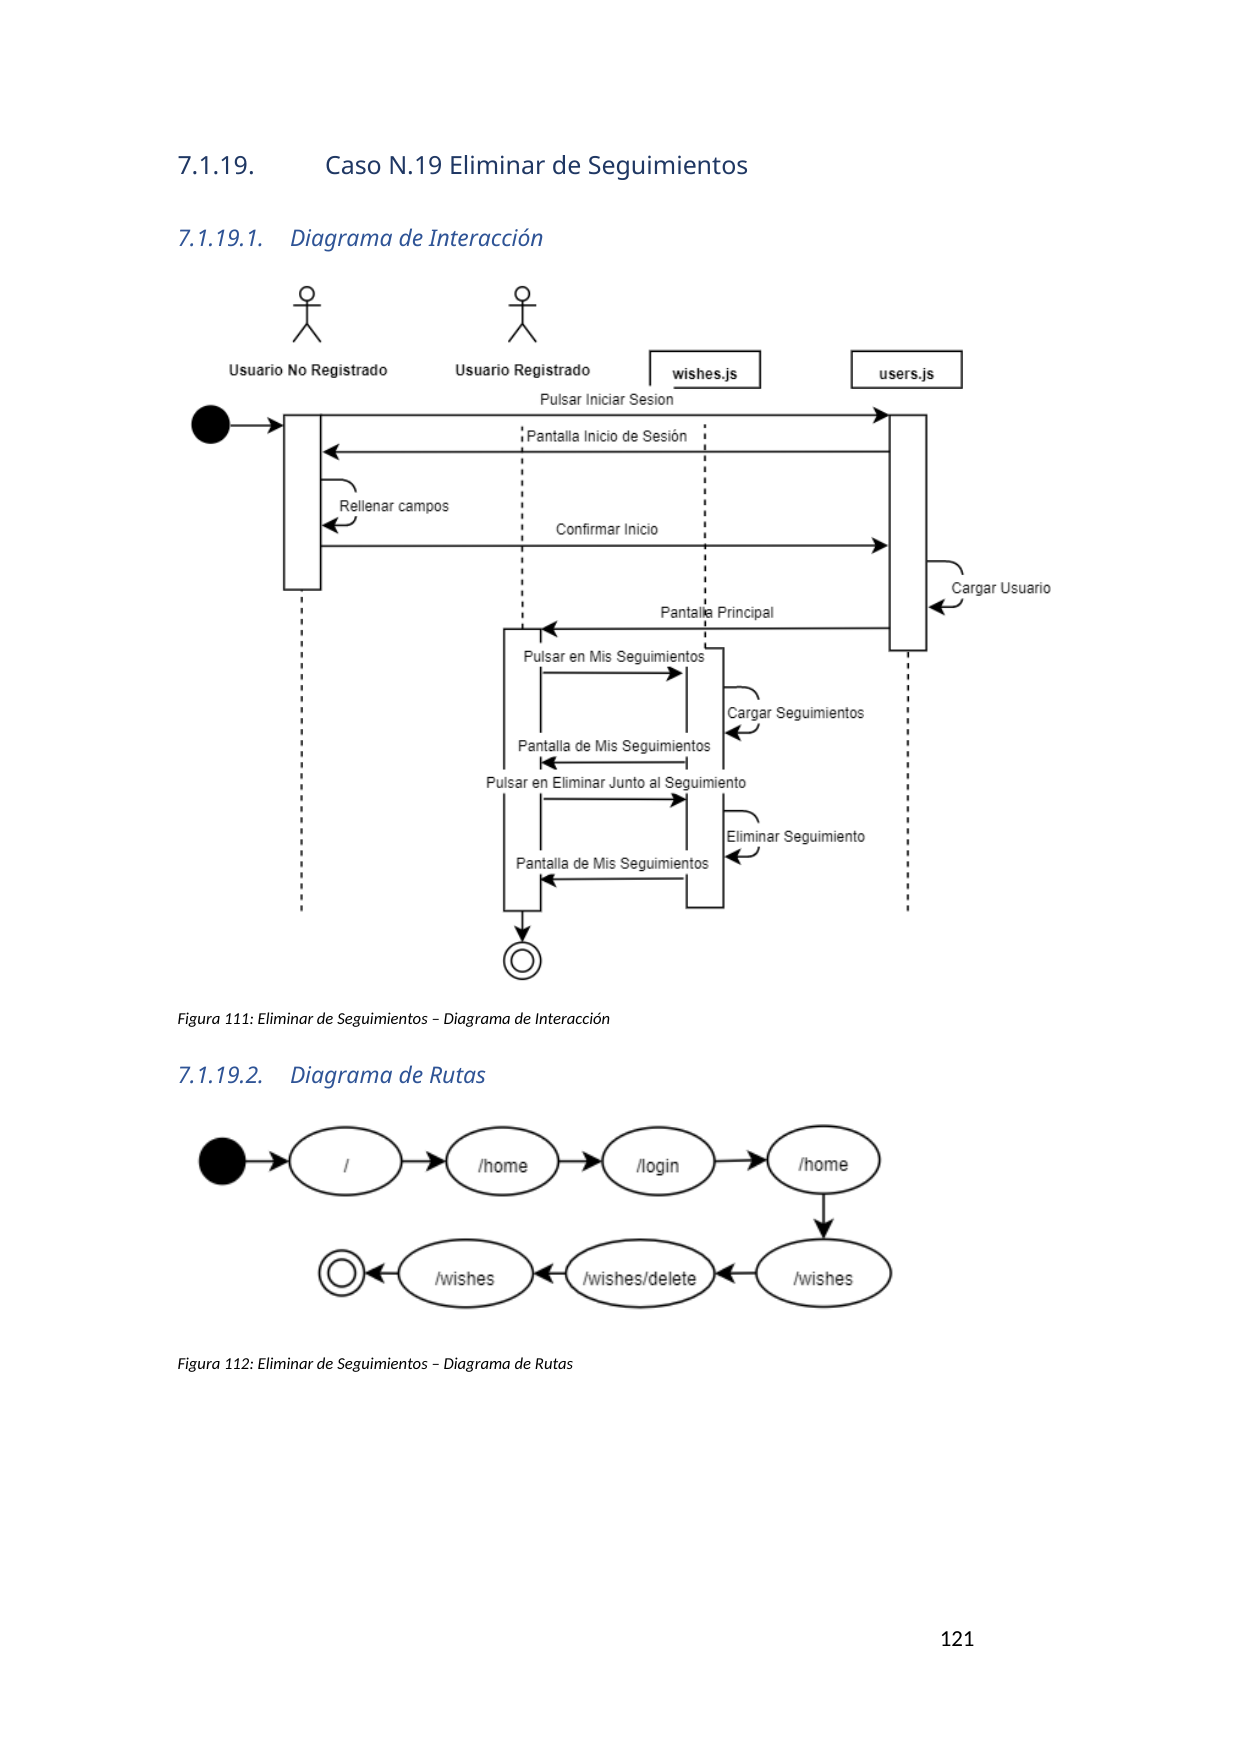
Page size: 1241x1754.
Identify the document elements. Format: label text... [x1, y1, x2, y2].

text Figura 111: Eliminar de Seguimientos – Diagrama de Interacción [177, 1008, 974, 1028]
subtitle Diagrama de Rutas [177, 1059, 974, 1090]
picture [177, 280, 1062, 990]
subtitle Caso N.19 Eliminar de Seguimientos [177, 148, 974, 182]
picture [177, 1117, 906, 1335]
subtitle Diagrama de Interacción [177, 222, 974, 253]
text Figura 112: Eliminar de Seguimientos – Diagrama de Rutas [177, 1353, 974, 1373]
